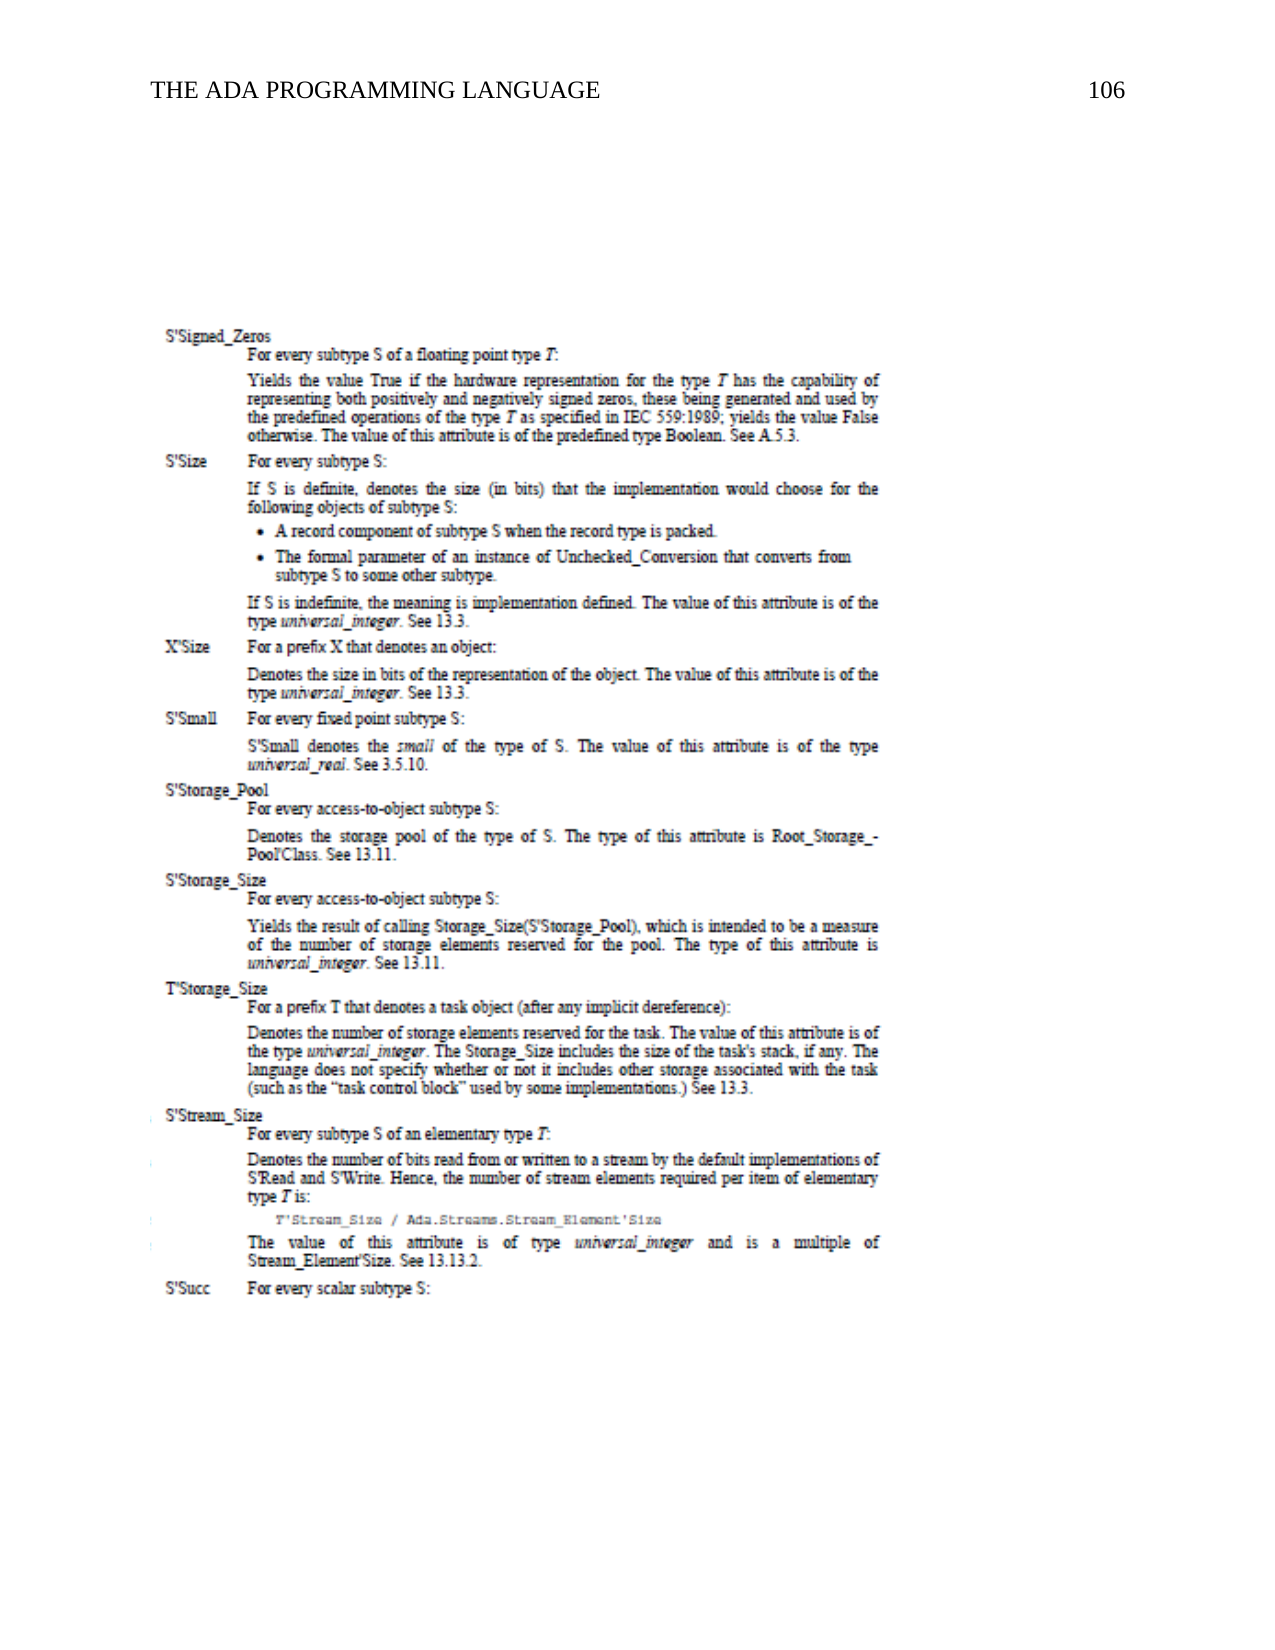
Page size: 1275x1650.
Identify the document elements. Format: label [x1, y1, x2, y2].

picture [150, 315, 913, 1335]
